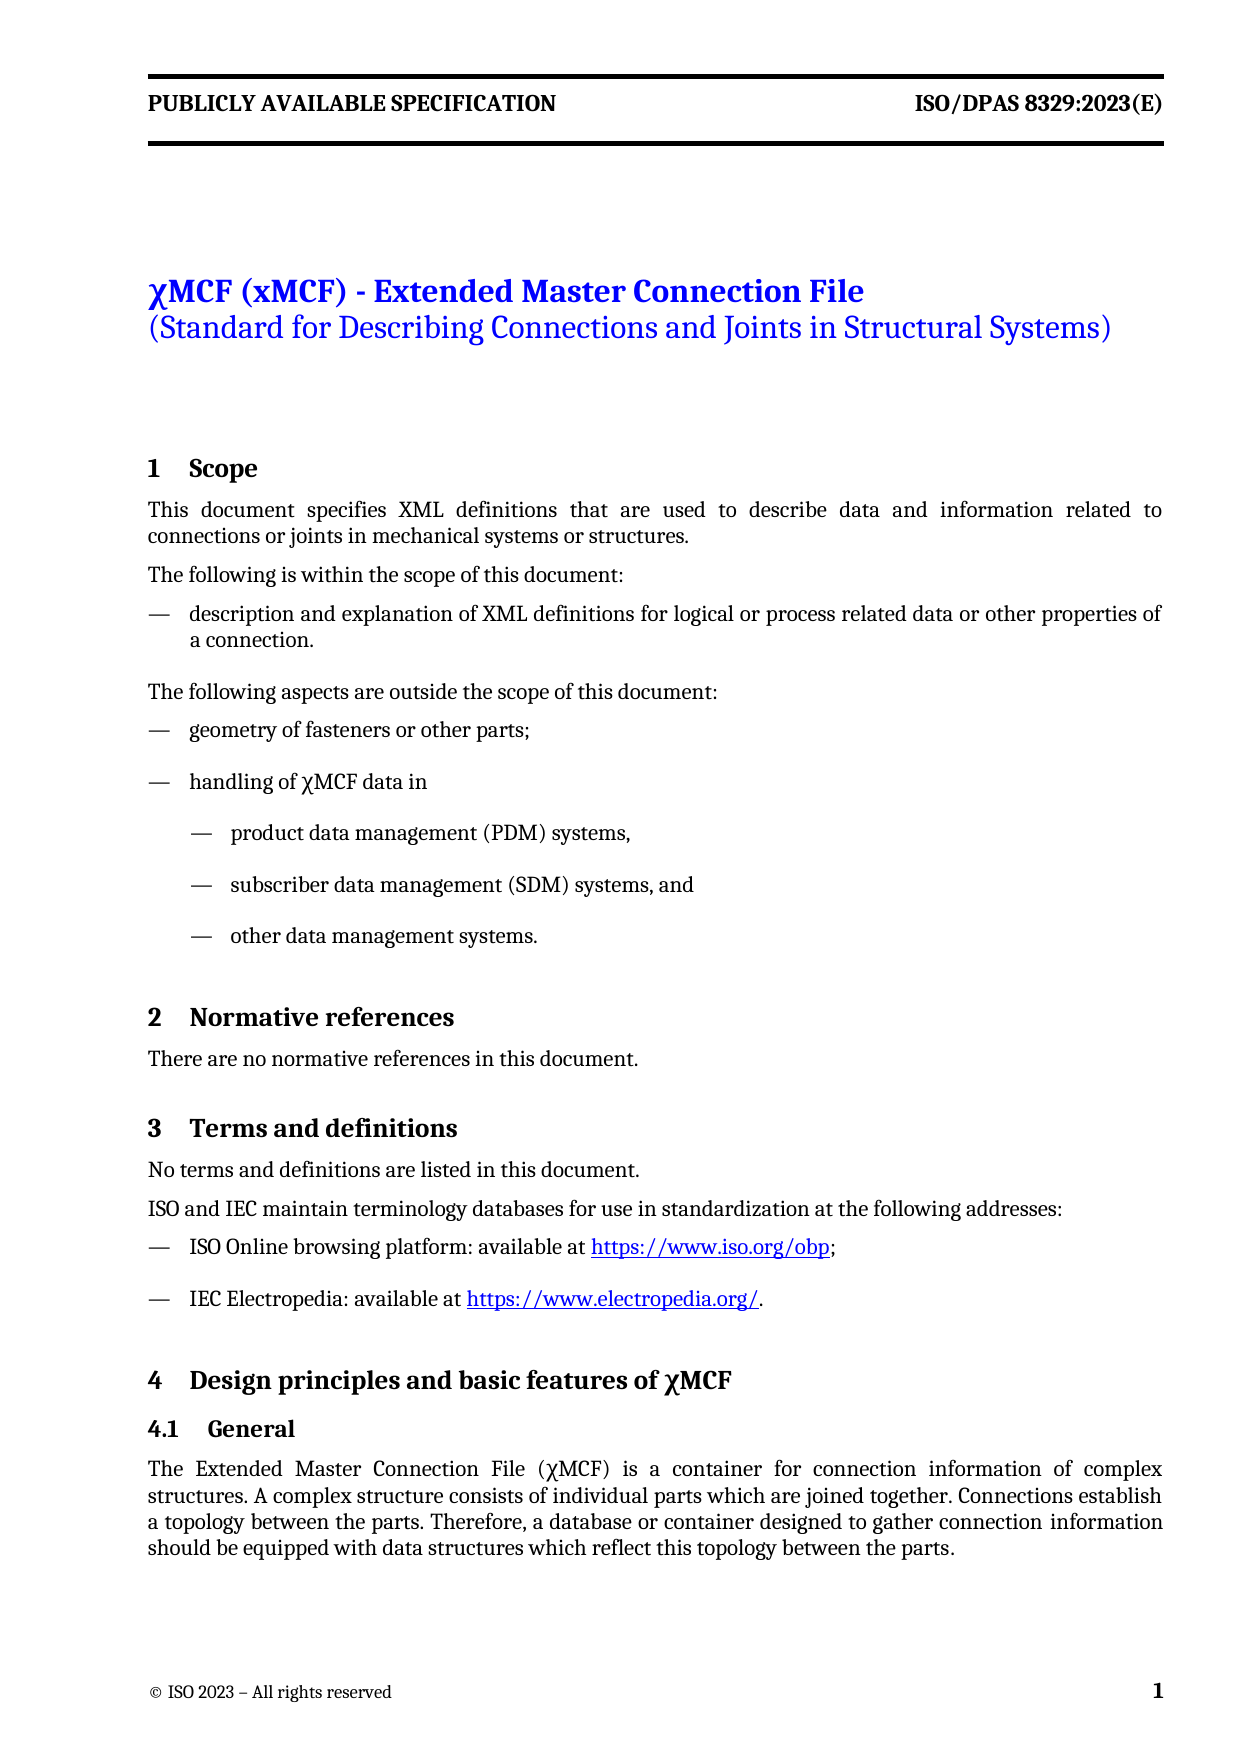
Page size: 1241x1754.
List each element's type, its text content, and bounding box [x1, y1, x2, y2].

text There are no normative references in this document. [148, 1046, 1163, 1072]
text ISO and IEC maintain terminology databases for use in standardization at the following addresses: [148, 1195, 1163, 1222]
text This document specifies XML definitions that are used to describe data and information related to connections or joints in mechanical systems or structures. [148, 497, 1163, 549]
subtitle Terms and definitions [148, 1113, 1163, 1144]
text The Extended Master Connection File (χMCF) is a container for connection information of complex structures. A complex structure consists of individual parts which are joined together. Connections establish a topology between the parts. Therefore, a database or container designed to gather connection information should be equipped with data structures which reflect this topology between the parts. [148, 1456, 1163, 1562]
text No terms and definitions are listed in this document. [148, 1156, 1163, 1183]
list — geometry of fasteners or other parts; [148, 717, 1163, 744]
text The following aspects are outside the scope of this document: [148, 678, 1163, 705]
title χMCF (xMCF) - Extended Master Connection File (Standard for Describing Connections and Joints in Structural Systems) [148, 273, 1163, 346]
list — handling of χMCF data in [148, 769, 1163, 795]
subtitle Scope [148, 453, 1163, 484]
list — description and explanation of XML definitions for logical or process related data or other properties of a connection. [148, 601, 1163, 653]
subtitle Design principles and basic features of χMCF [148, 1365, 1163, 1396]
text The following is within the scope of this document: [148, 562, 1163, 588]
list — ISO Online browsing platform: available at https://www.iso.org/obp; [148, 1234, 1163, 1261]
list — other data management systems. [190, 923, 1163, 949]
list — IEC Electropedia: available at https://www.electropedia.org/. [148, 1286, 1163, 1312]
subtitle Normative references [148, 1002, 1163, 1033]
list — product data management (PDM) systems, [190, 820, 1163, 846]
subtitle General [148, 1415, 1163, 1444]
list — subscriber data management (SDM) systems, and [190, 871, 1163, 898]
